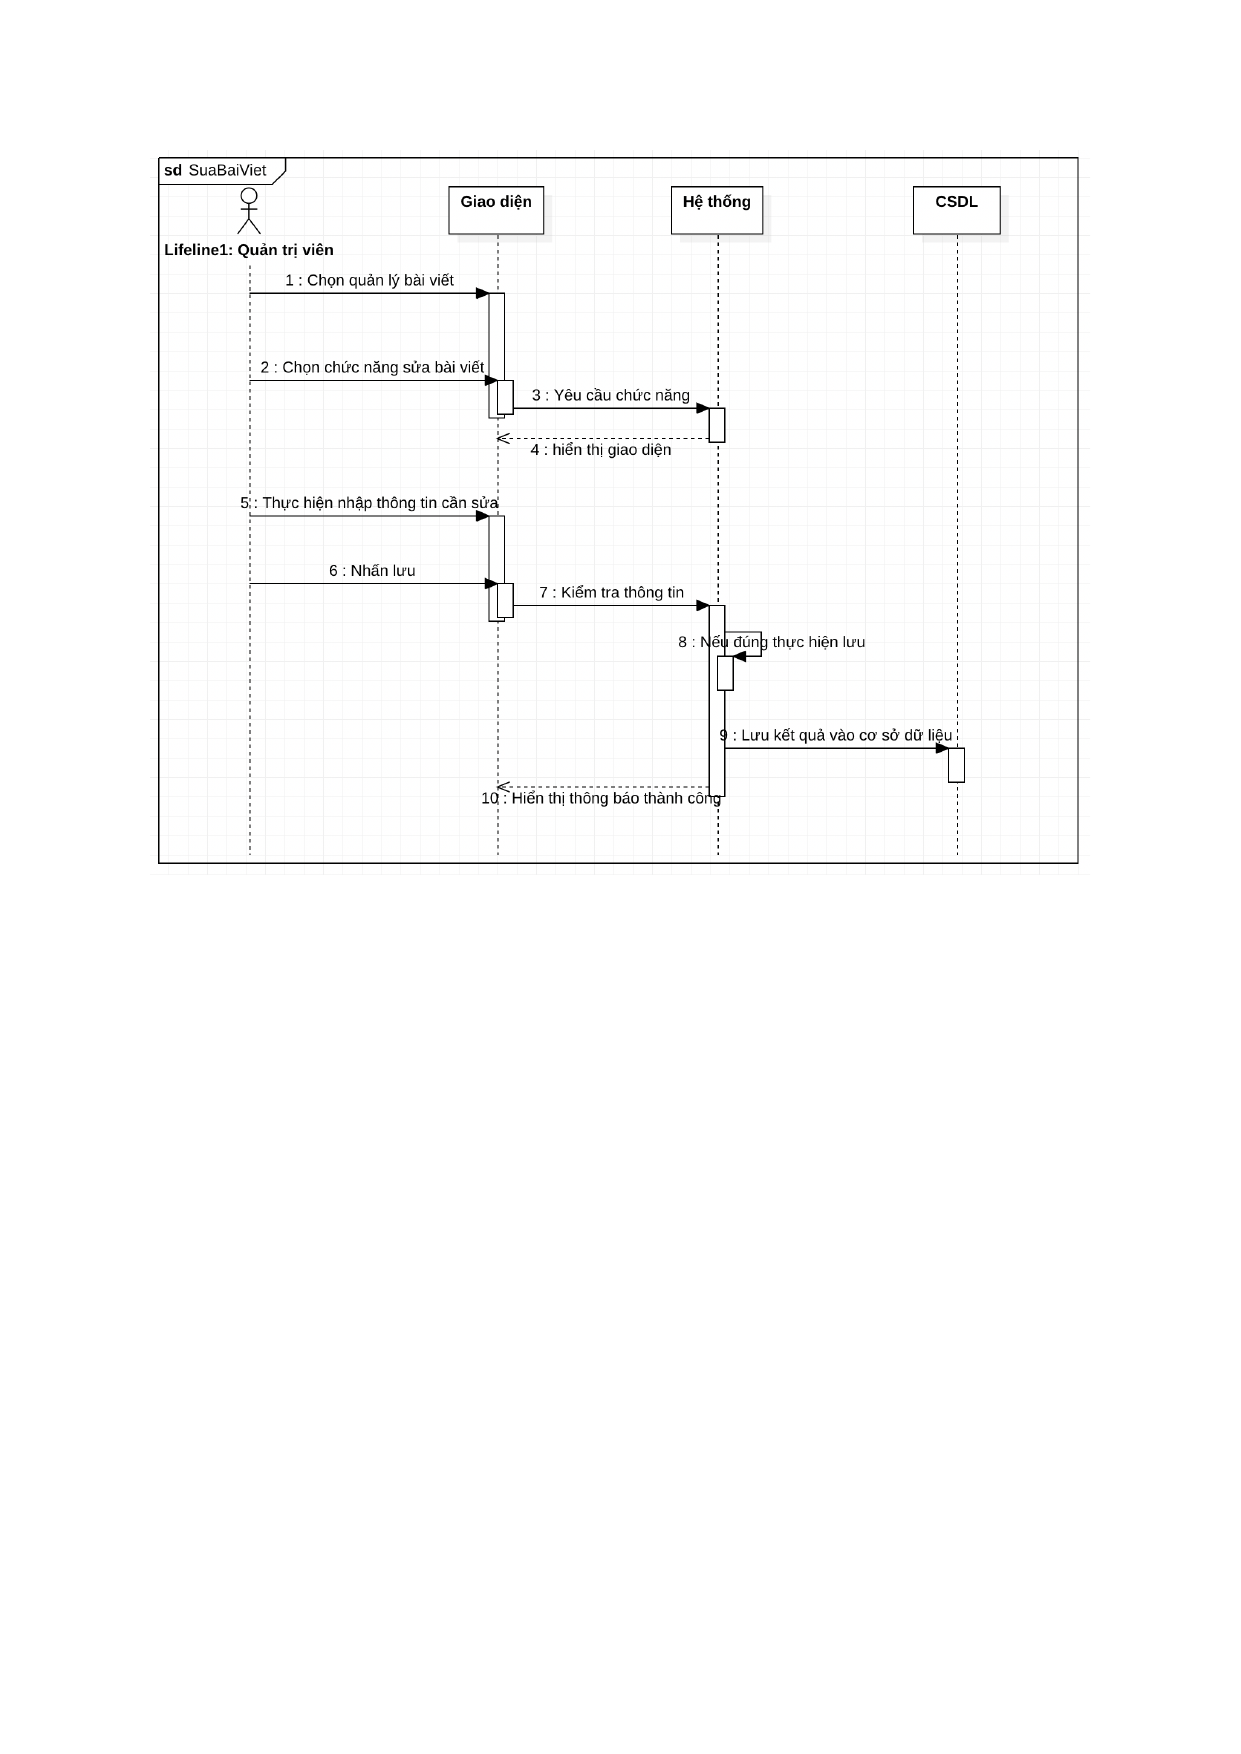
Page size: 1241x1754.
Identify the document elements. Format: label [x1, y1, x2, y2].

picture [150, 150, 1091, 875]
